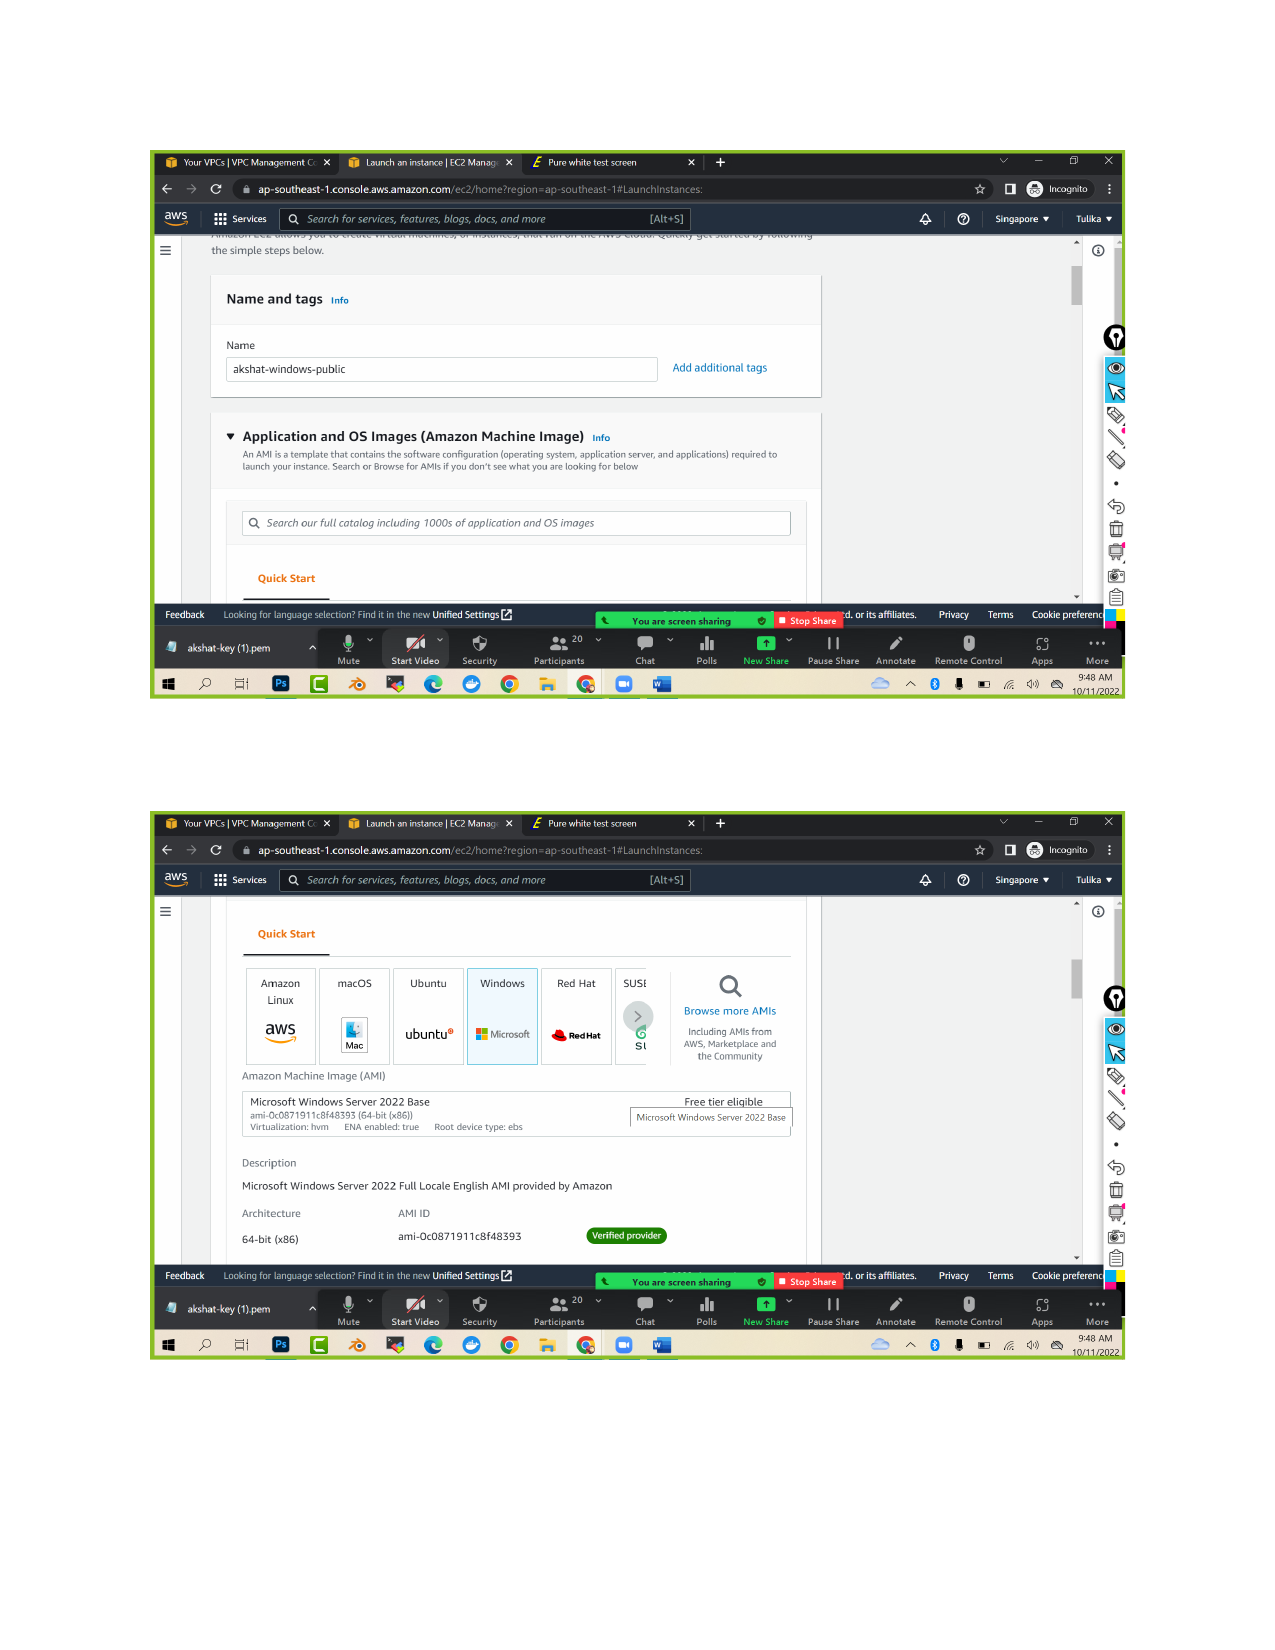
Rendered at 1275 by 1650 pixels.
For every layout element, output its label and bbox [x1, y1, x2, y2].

picture [150, 811, 1125, 1360]
picture [150, 150, 1125, 699]
